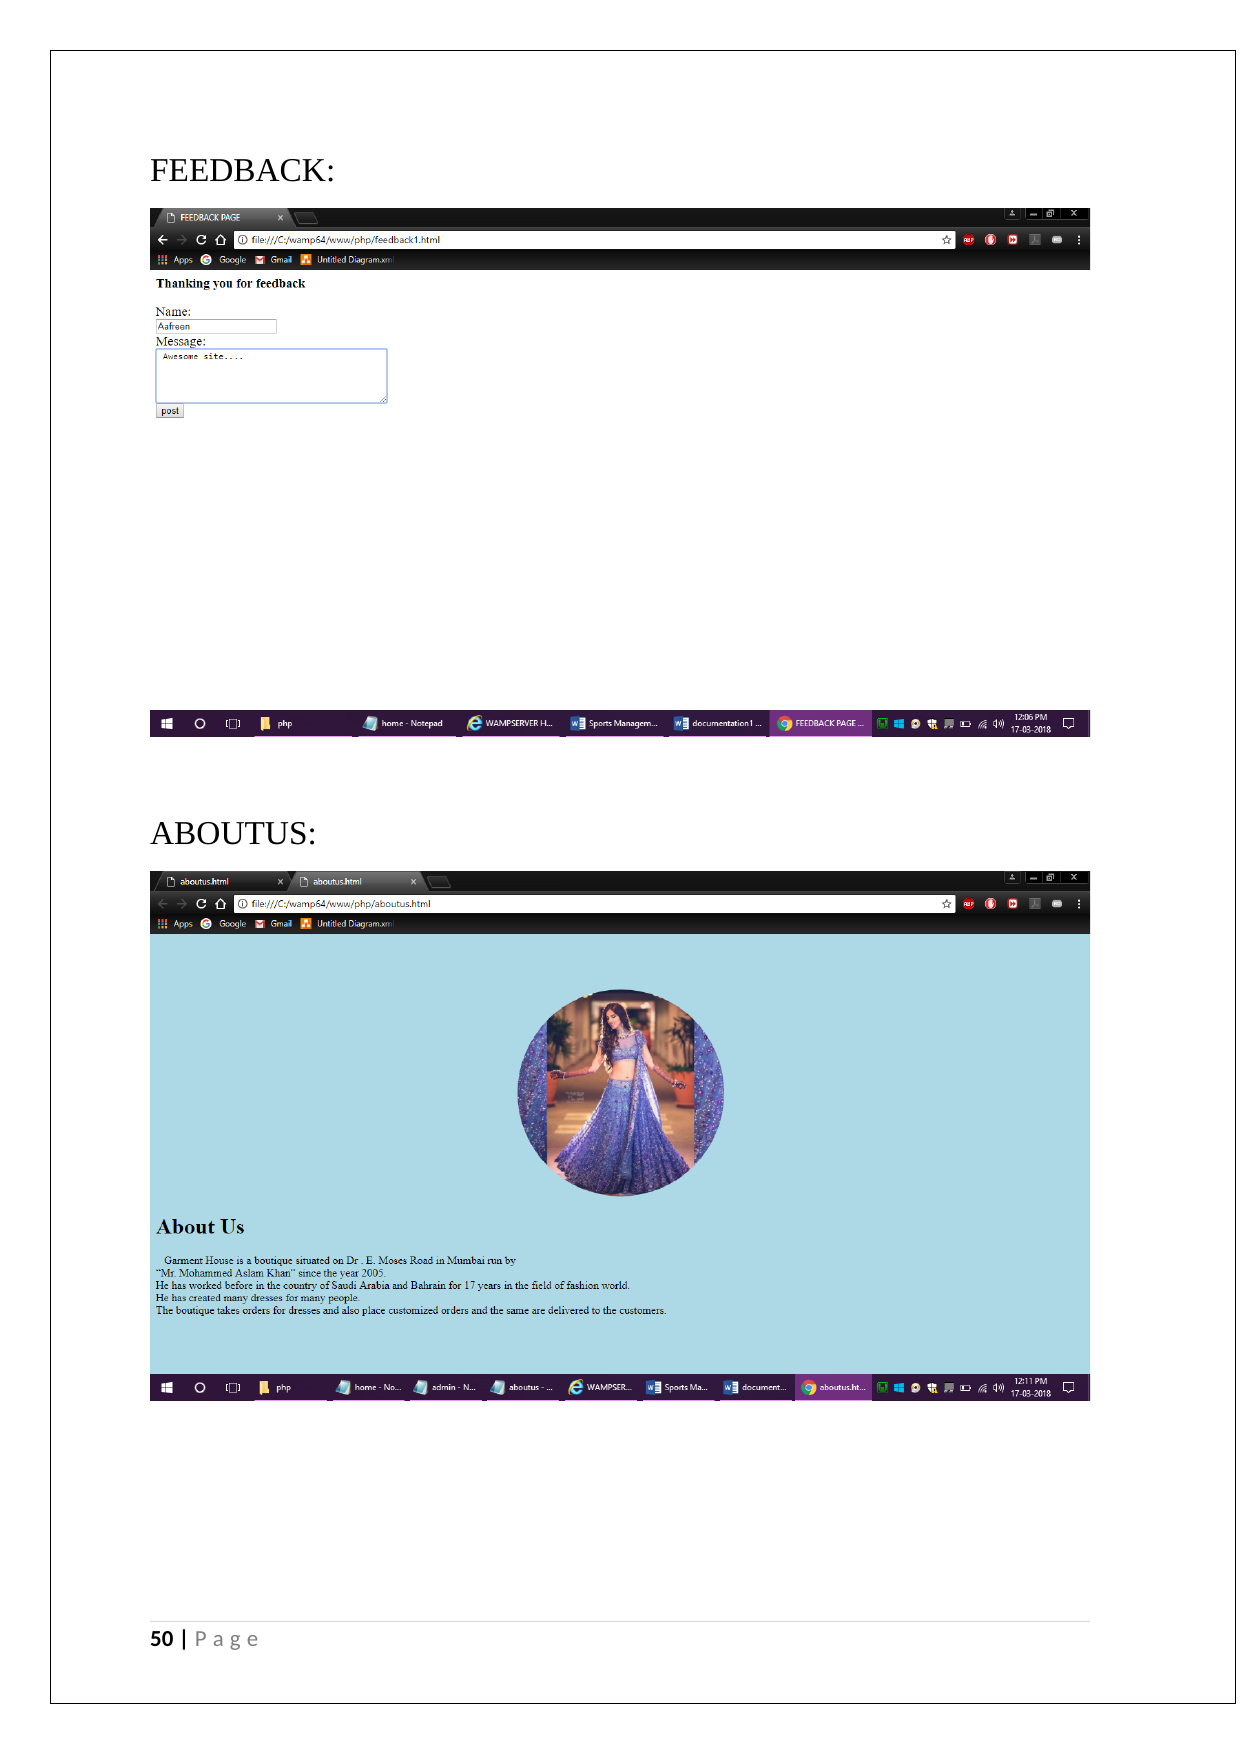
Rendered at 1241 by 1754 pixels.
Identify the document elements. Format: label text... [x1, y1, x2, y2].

text FEEDBACK: [150, 150, 1090, 188]
text ABOUTUS: [150, 813, 1090, 852]
picture [150, 871, 1091, 1401]
picture [150, 208, 1091, 737]
